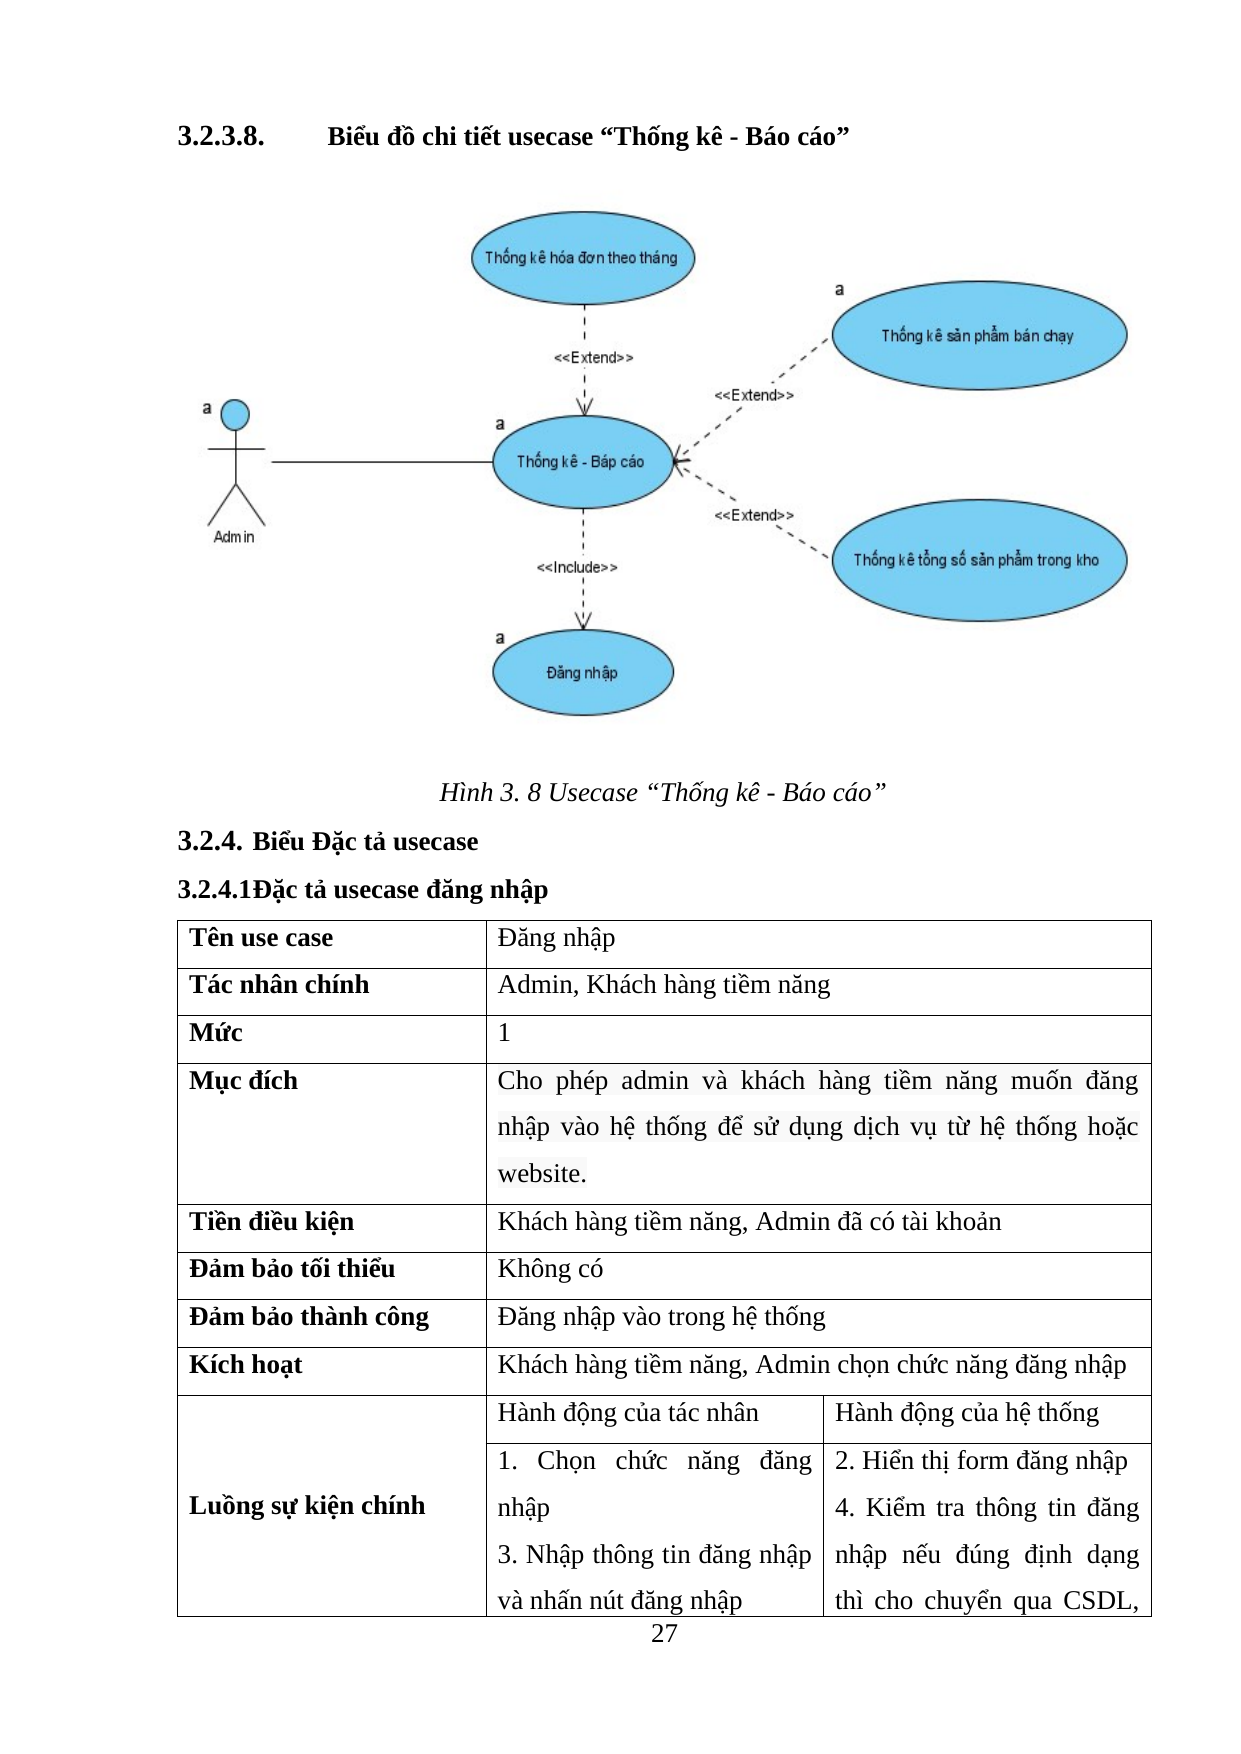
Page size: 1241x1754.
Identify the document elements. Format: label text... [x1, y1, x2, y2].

table_cell Đăng nhập vào trong hệ thống [487, 1300, 1151, 1347]
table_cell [824, 1444, 1151, 1616]
table_cell Mục đích [178, 1064, 486, 1204]
subtitle Biểu Đặc tả usecase [177, 823, 1152, 856]
list Biểu đồ chi tiết usecase “Thống kê - Báo cáo” [177, 118, 1152, 152]
table_cell Admin, Khách hàng tiềm năng [487, 969, 1151, 1015]
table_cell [487, 1444, 823, 1616]
table_cell Kích hoạt [178, 1348, 486, 1395]
table_header Tên use case [178, 921, 486, 967]
table_cell Tiền điều kiện [178, 1205, 486, 1252]
table_cell Cho phép admin và khách hàng tiềm năng muốn đăng nhập vào hệ thống để sử dụng dịch vụ từ hệ thống hoặc website. [487, 1064, 1151, 1204]
table_cell Tác nhân chính [178, 969, 486, 1015]
table_cell Mức [178, 1016, 486, 1063]
table_cell Hành động của hệ thống [824, 1396, 1151, 1443]
table_cell Khách hàng tiềm năng, Admin chọn chức năng đăng nhập [487, 1348, 1151, 1395]
table_cell Đảm bảo tối thiểu [178, 1253, 486, 1299]
table_header Đăng nhập [487, 921, 1151, 967]
picture [177, 168, 1153, 761]
table_cell Hành động của tác nhân [487, 1396, 823, 1443]
table_cell 1 [487, 1016, 1151, 1063]
table_cell Luồng sự kiện chính [178, 1396, 486, 1616]
table_cell Khách hàng tiềm năng, Admin đã có tài khoản [487, 1205, 1151, 1252]
table_cell Không có [487, 1253, 1151, 1299]
subtitle Đặc tả usecase đăng nhập [177, 873, 1152, 904]
table_cell Đảm bảo thành công [178, 1300, 486, 1347]
